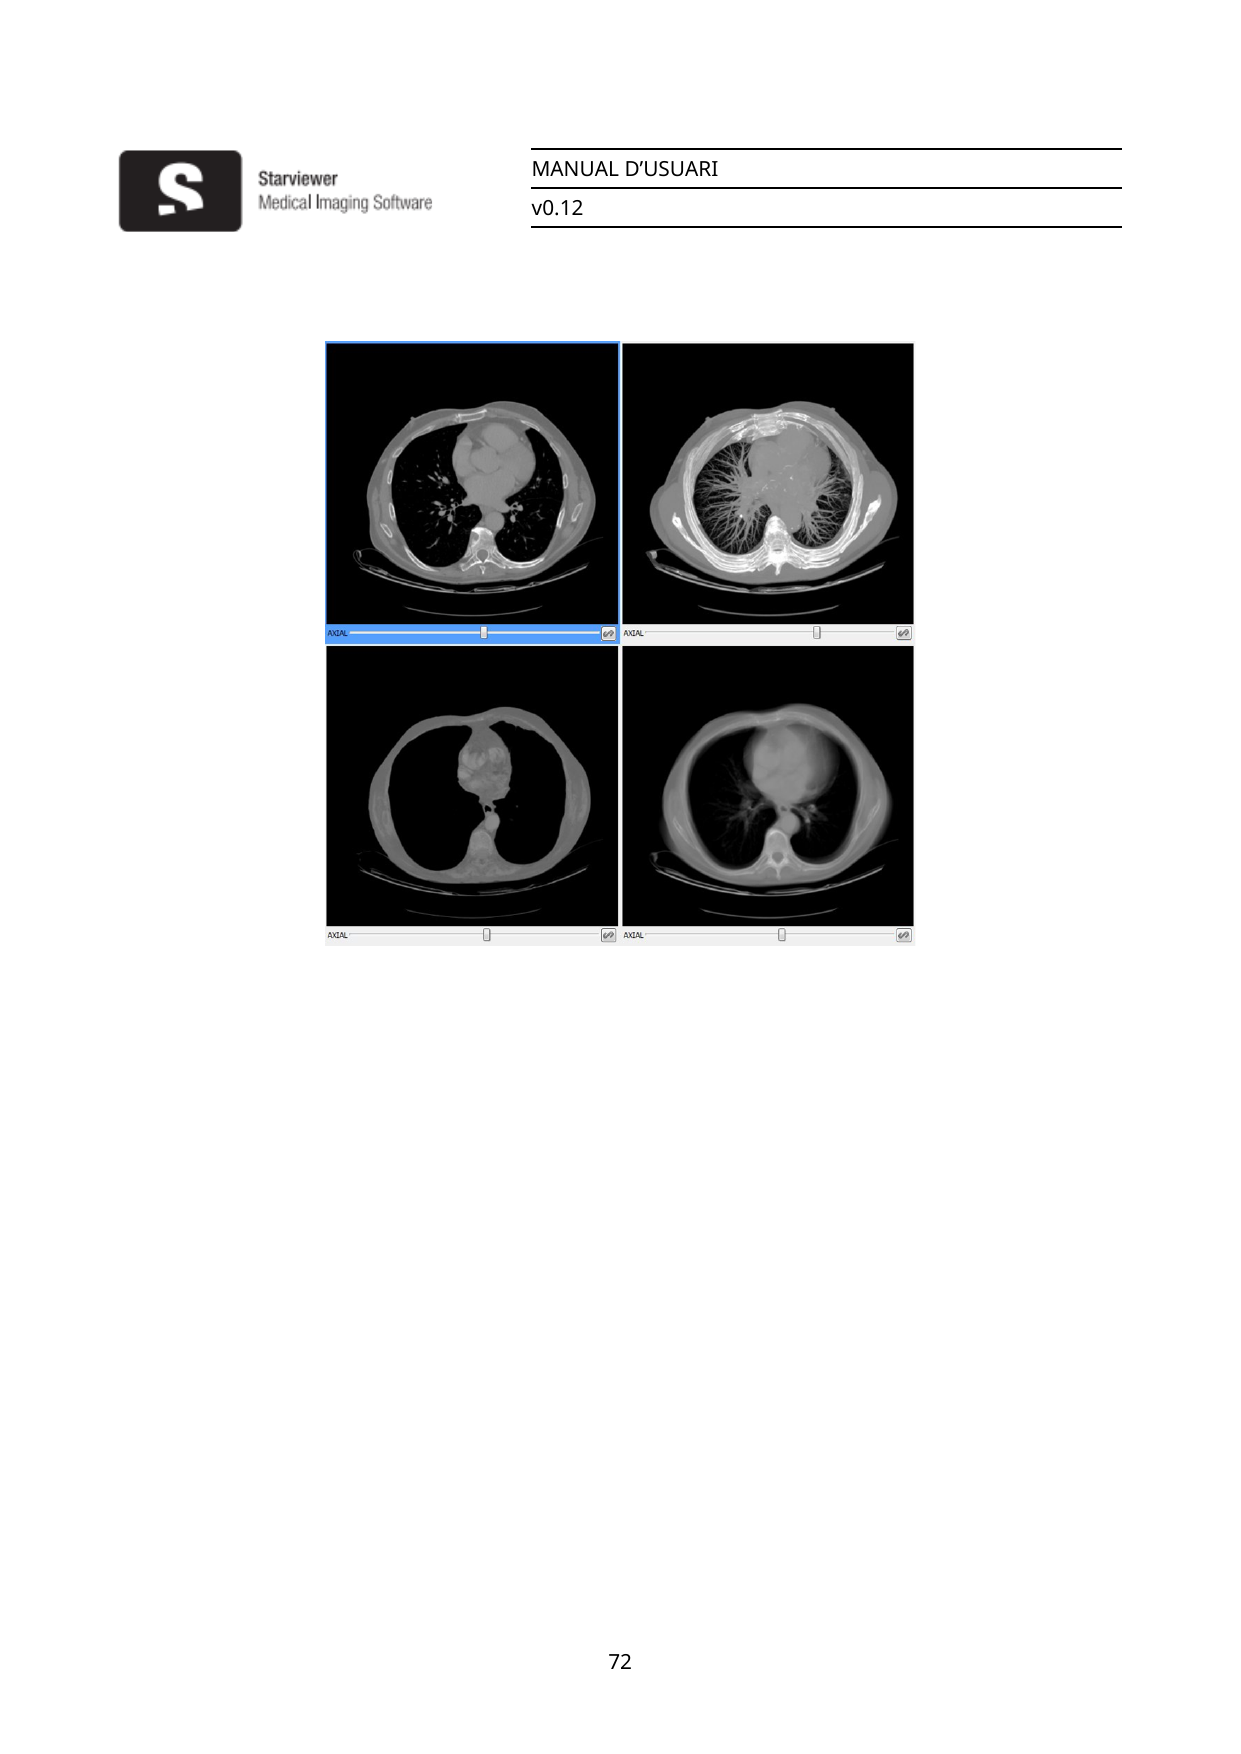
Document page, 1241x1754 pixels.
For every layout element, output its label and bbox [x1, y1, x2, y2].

picture [325, 341, 916, 946]
